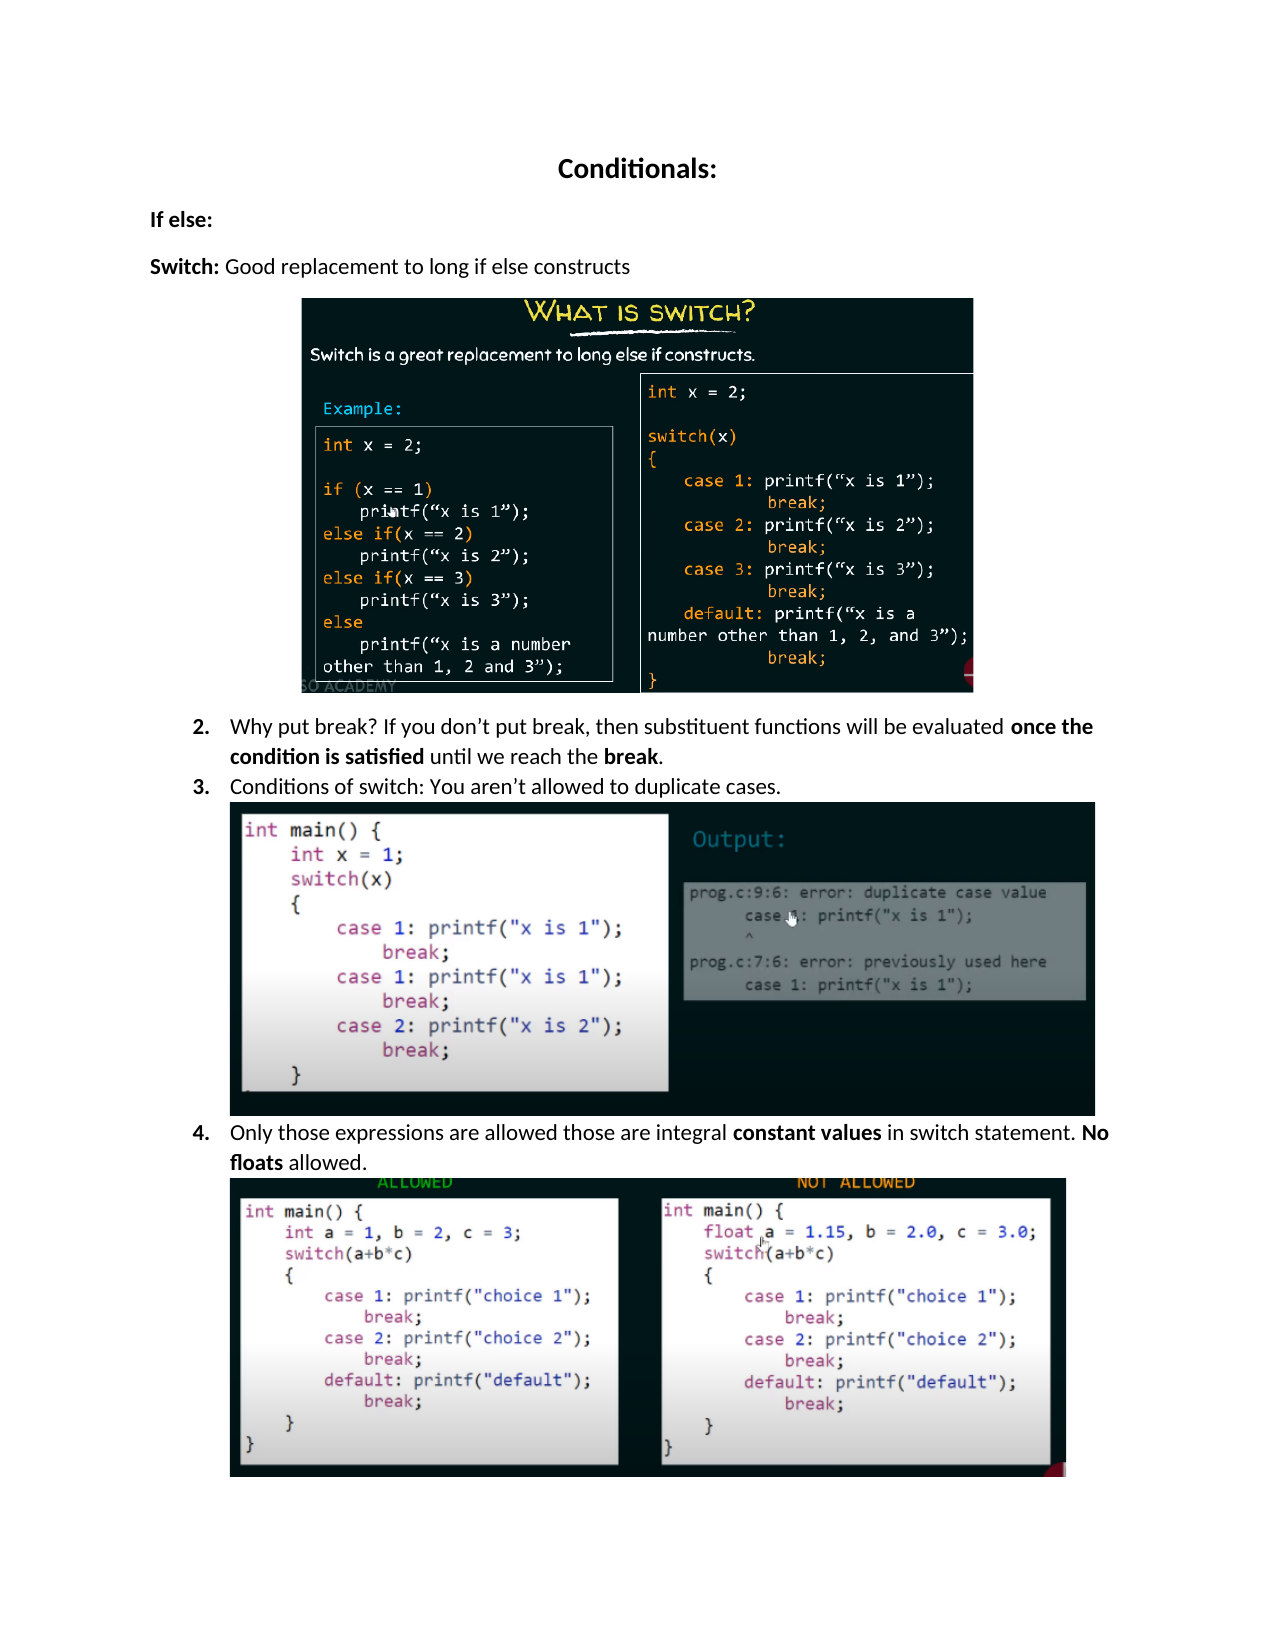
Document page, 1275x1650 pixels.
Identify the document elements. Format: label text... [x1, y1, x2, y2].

text Switch: Good replacement to long if else constructs [150, 252, 1125, 280]
text If else: [150, 205, 1125, 233]
list Why put break? If you don’t put break, then substituent functions will be evaluated once the condition is satisfied until we reach the break. [192, 712, 1125, 770]
picture [301, 298, 974, 693]
picture [229, 802, 1096, 1116]
list Only those expressions are allowed those are integral constant values in switch statement. No floats allowed. [192, 1118, 1125, 1176]
picture [229, 1178, 1067, 1477]
text Conditionals: [150, 150, 1125, 186]
list Conditions of switch: You aren’t allowed to duplicate cases. [192, 772, 1125, 800]
